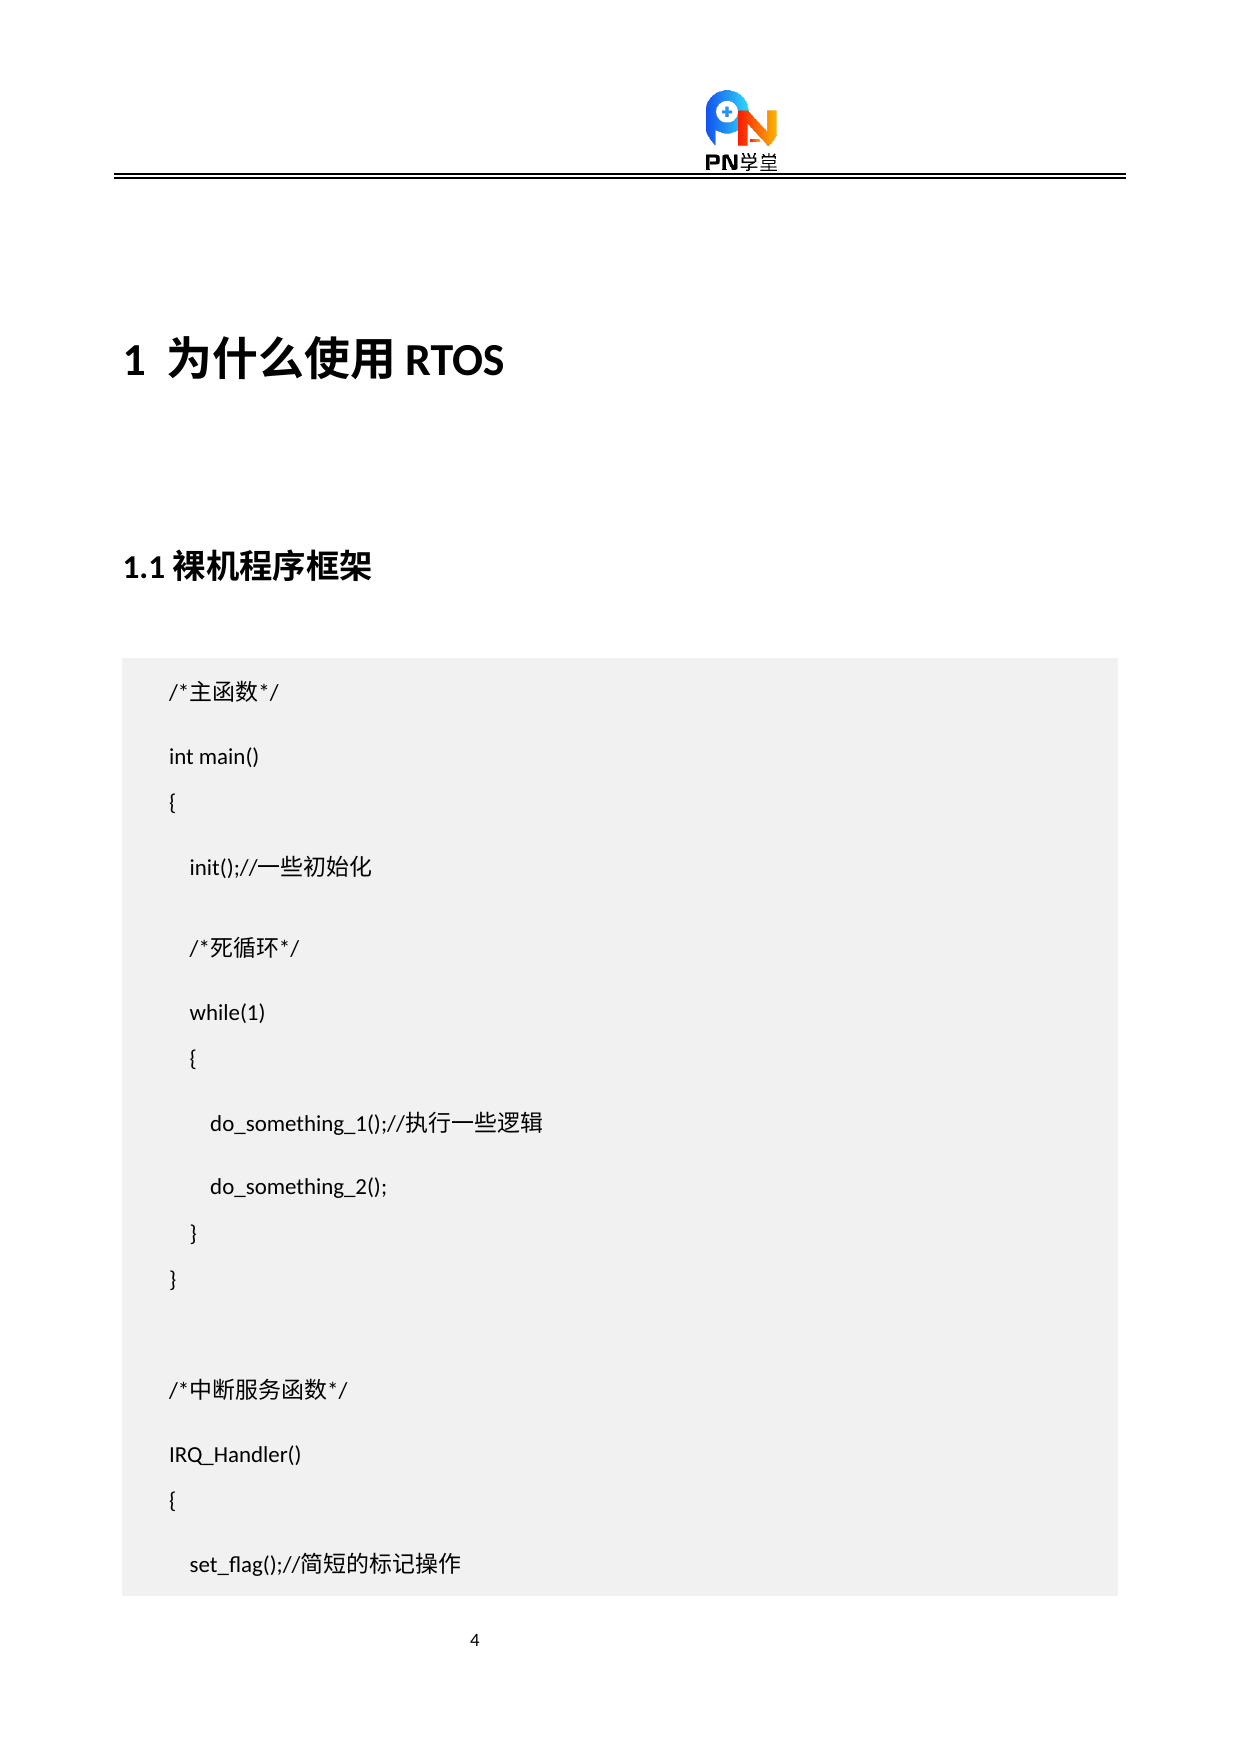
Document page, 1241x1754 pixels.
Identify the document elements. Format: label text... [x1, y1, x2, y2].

text set_flag();//简短的标记操作 [122, 1531, 1118, 1596]
text IRQ_Handler() [122, 1438, 1118, 1470]
text } [122, 1217, 1118, 1249]
subtitle 裸机程序框架 [122, 531, 1118, 596]
text do_something_1();//执行一些逻辑 [122, 1089, 1118, 1154]
text init();//一些初始化 [122, 833, 1118, 898]
text /*死循环*/ [122, 914, 1118, 979]
text /*中断服务函数*/ [122, 1356, 1118, 1421]
text { [122, 1042, 1118, 1075]
text int main() [122, 740, 1118, 772]
text while(1) [122, 996, 1118, 1028]
text { [122, 786, 1118, 819]
text { [122, 1484, 1118, 1517]
text do_something_2(); [122, 1170, 1118, 1203]
subtitle 为什么使用RTOS [122, 307, 1118, 404]
picture [705, 90, 777, 171]
text /*主函数*/ [122, 658, 1118, 723]
text } [122, 1263, 1118, 1296]
